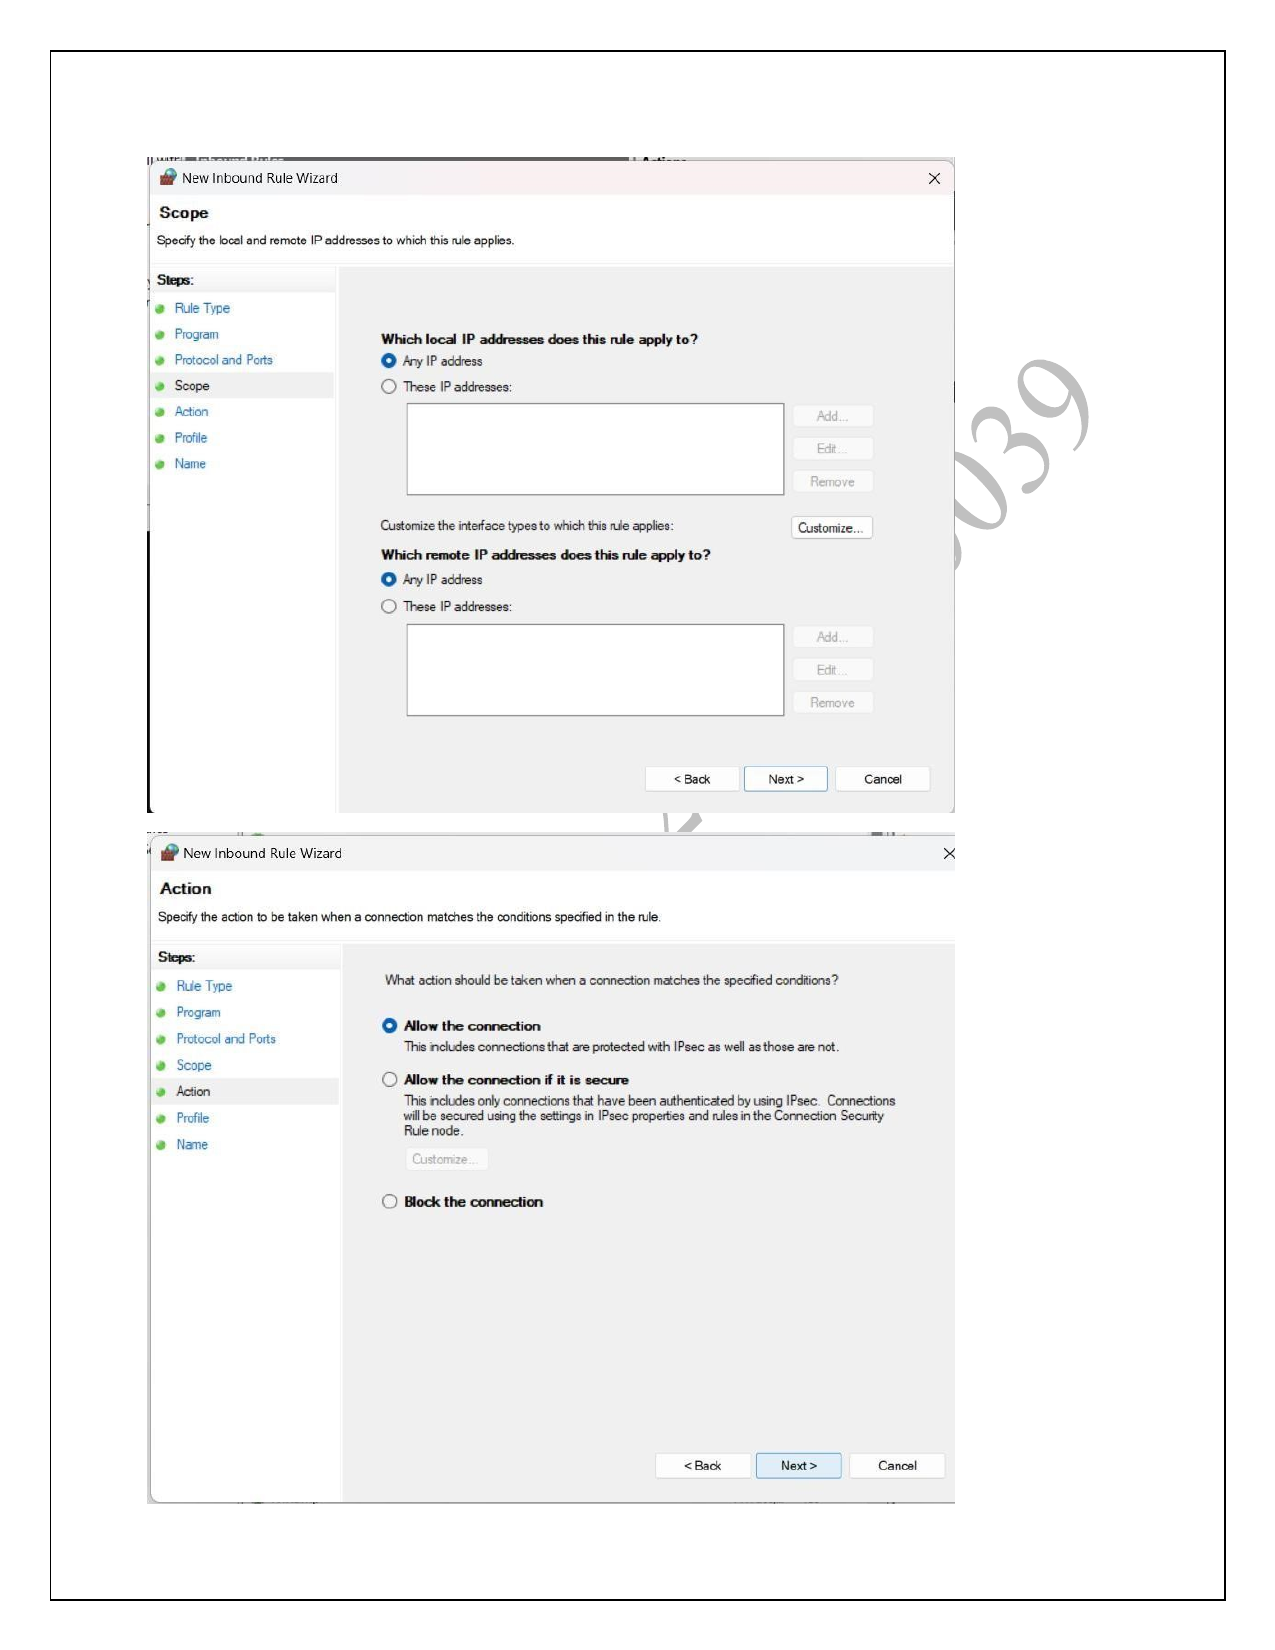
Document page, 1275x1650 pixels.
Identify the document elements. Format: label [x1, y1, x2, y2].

picture [147, 832, 955, 1504]
picture [147, 157, 955, 813]
